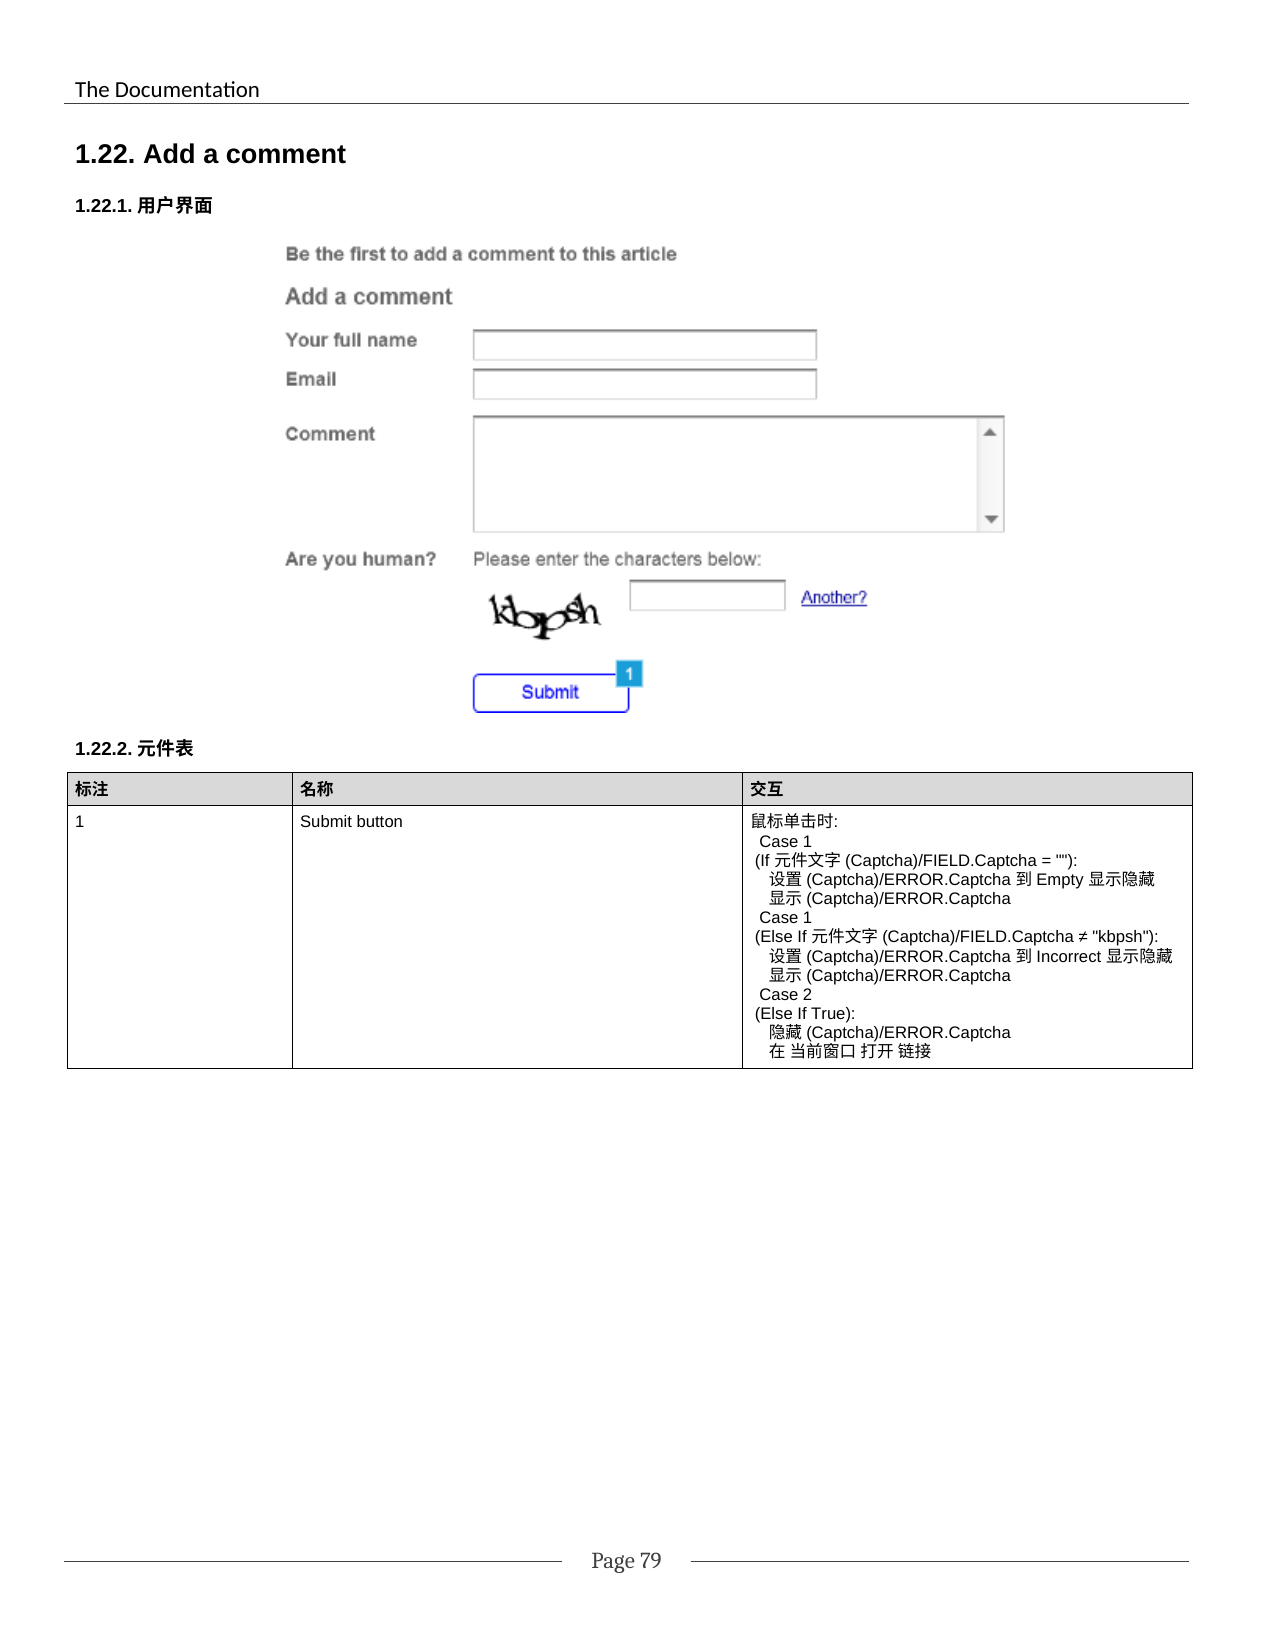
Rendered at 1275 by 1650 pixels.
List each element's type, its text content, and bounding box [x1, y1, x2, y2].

subtitle 元件表 [75, 738, 1200, 760]
table_cell 鼠标单击时: Case 1 (If 元件文字 (Captcha)/FIELD.Captcha = ""): 设置 (Captcha)/ERROR.Captcha 到 Empty 显示隐藏 显示 (Captcha)/ERROR.Captcha Case 1 (Else If 元件文字 (Captcha)/FIELD.Captcha ≠ "kbpsh"): 设置 (Captcha)/ERROR.Captcha 到 Incorrect 显示隐藏 显示 (Captcha)/ERROR.Captcha Case 2 (Else If True): 隐藏 (Captcha)/ERROR.Captcha 在 当前窗口 打开 链接 [743, 806, 1192, 1068]
subtitle 用户界面 [75, 194, 1200, 216]
table_cell Submit button [293, 806, 742, 1068]
table_header 名称 [293, 773, 742, 805]
table_header 交互 [743, 773, 1192, 805]
table_header 标注 [68, 773, 292, 805]
table_cell 1 [68, 806, 292, 1068]
subtitle Add a comment [75, 138, 1200, 169]
